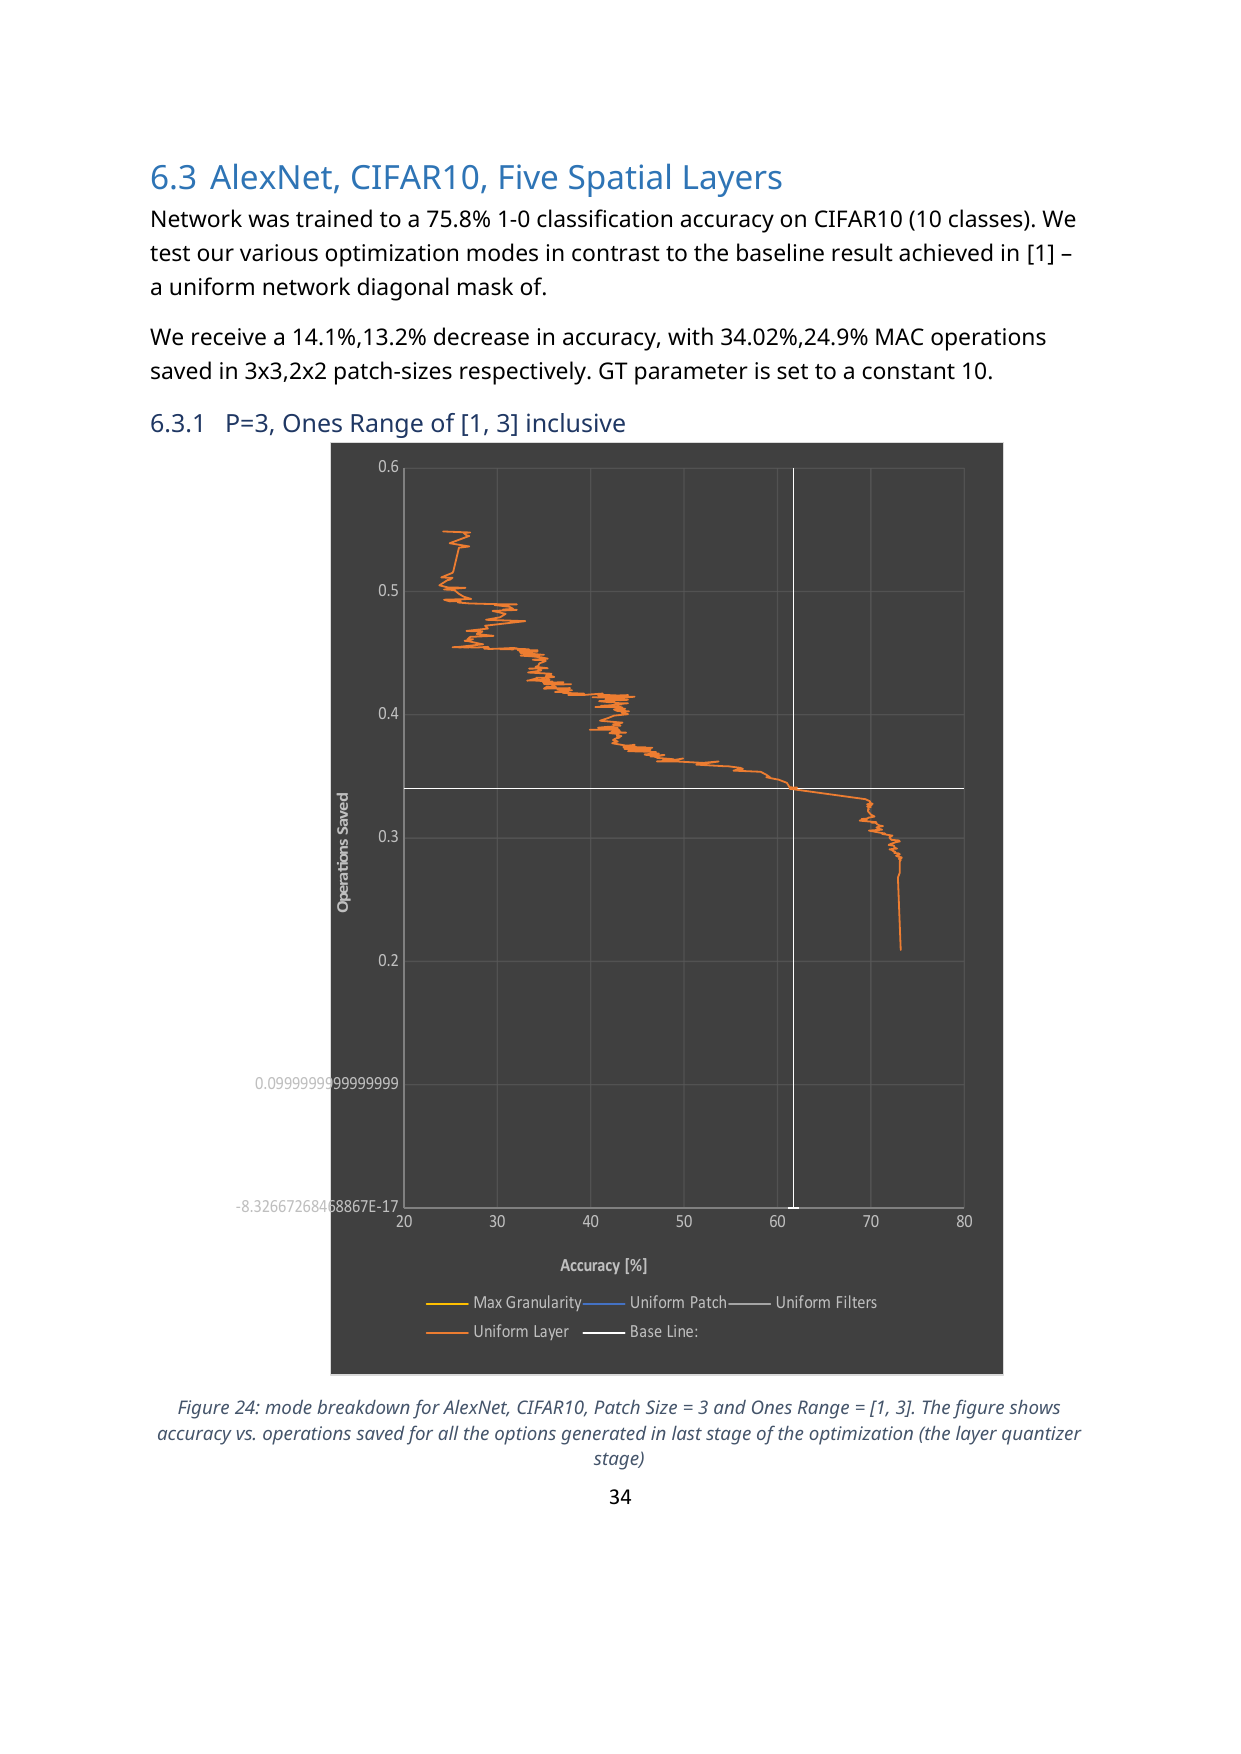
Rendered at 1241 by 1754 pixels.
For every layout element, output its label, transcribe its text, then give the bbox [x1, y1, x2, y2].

text Figure 24: mode breakdown for AlexNet, CIFAR10, Patch Size = 3 and Ones Range = [1, 3]. The figure shows accuracy vs. operations saved for all the options generated in last stage of the optimization (the layer quantizer stage) [150, 1394, 1090, 1471]
subtitle AlexNet, CIFAR10, Five Spatial Layers [150, 154, 1090, 199]
text Network was trained to a 75.8% 1-0 classification accuracy on CIFAR10 (10 classes). We test our various optimization modes in contrast to the baseline result achieved in – a uniform network diagonal mask of. [150, 203, 1090, 302]
subtitle P=3, Ones Range of [1, 3] inclusive [150, 405, 1090, 439]
text We receive a 14.1%,13.2% decrease in accuracy, with 34.02%,24.9% MAC operations saved in 3x3,2x2 patch-sizes respectively. GT parameter is set to a constant 10. [150, 321, 1090, 386]
